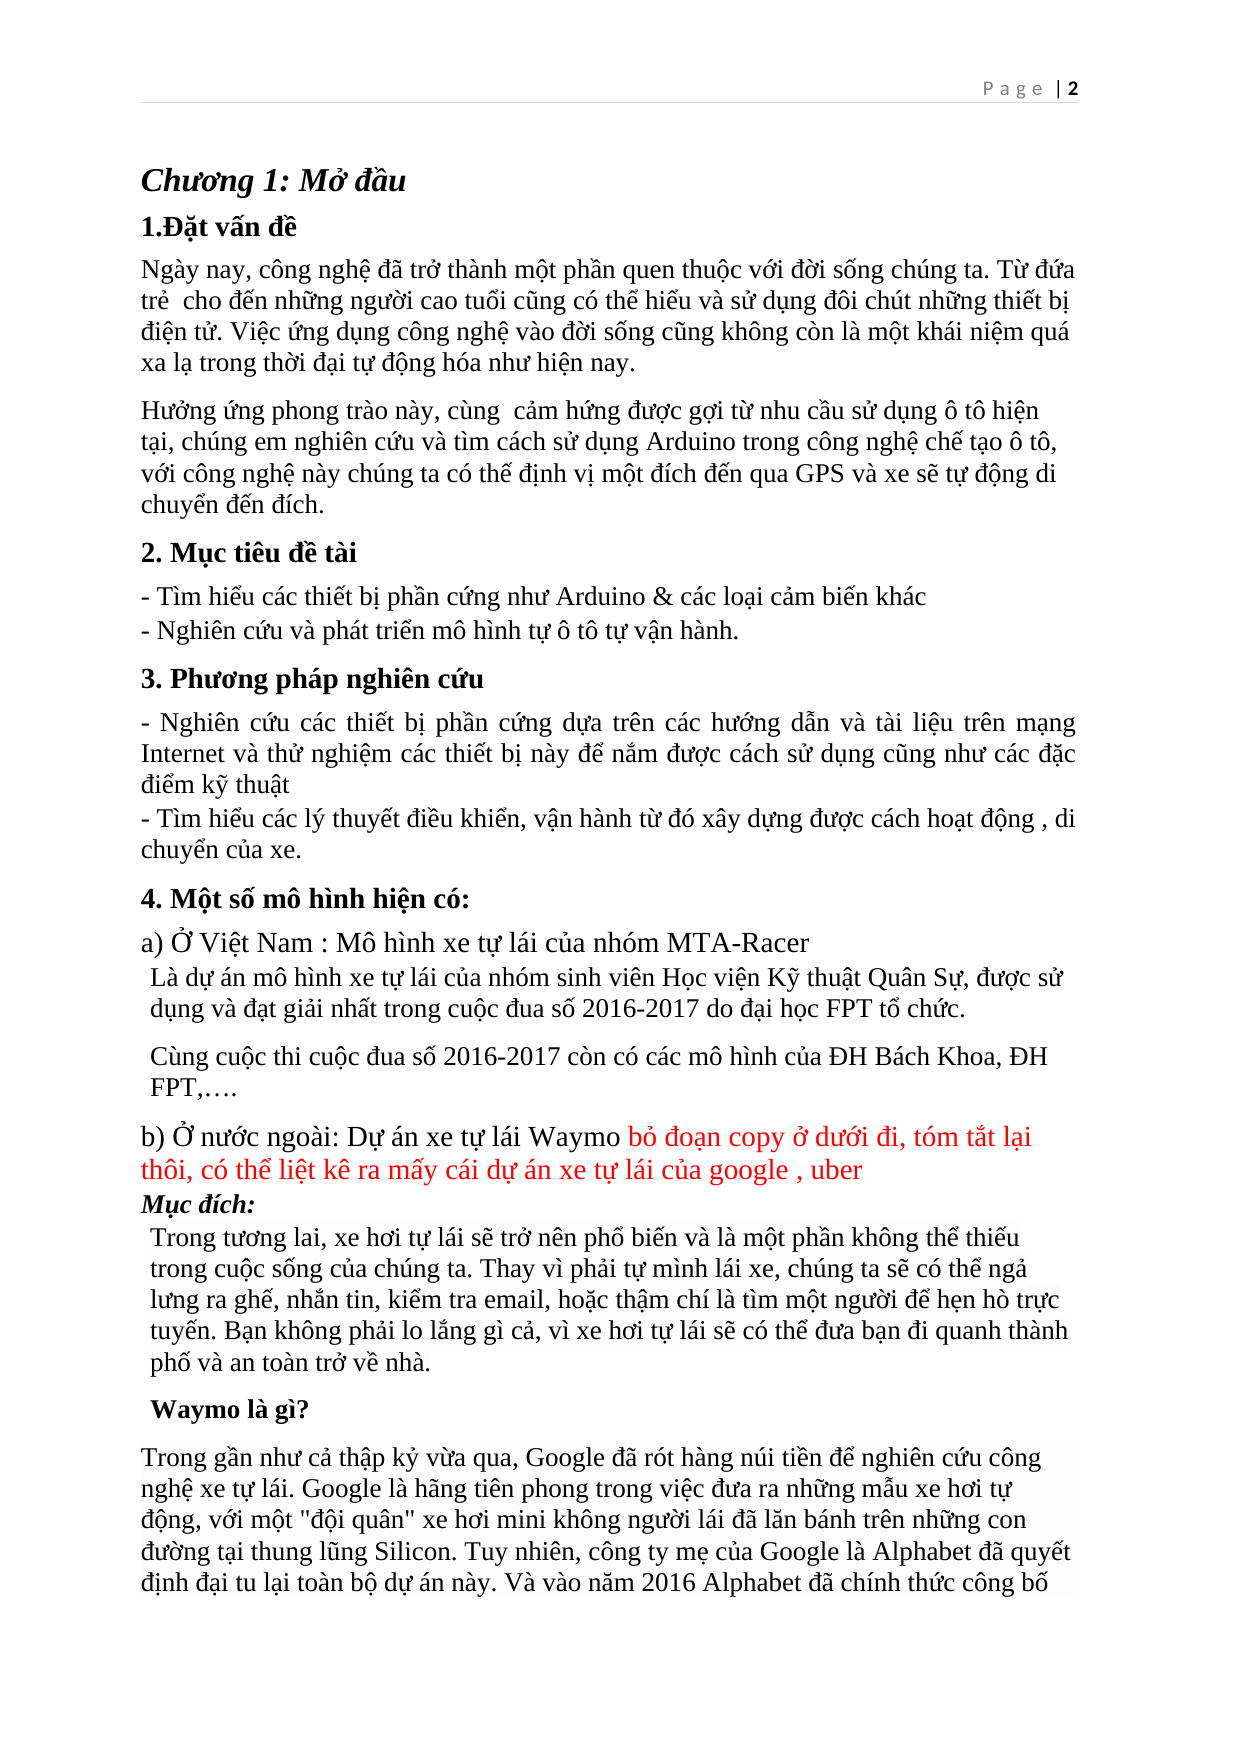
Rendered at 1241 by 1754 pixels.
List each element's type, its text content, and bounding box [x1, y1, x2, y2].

text Ngày nay, công nghệ đã trở thành một phần quen thuộc với đời sống chúng ta. Từ đứa trẻ cho đến những người cao tuổi cũng có thể hiểu và sử dụng đôi chút những thiết bị điện tử. Việc ứng dụng công nghệ vào đời sống cũng không còn là một khái niệm quá xa lạ trong thời đại tự động hóa như hiện nay. [141, 253, 1078, 378]
subtitle Mục đích: [141, 1188, 1078, 1219]
text - Nghiên cứu các thiết bị phần cứng dựa trên các hướng dẫn và tài liệu trên mạng Internet và thử nghiệm các thiết bị này để nắm được cách sử dụng cũng như các đặc điểm kỹ thuật [141, 706, 1078, 799]
text Trong tương lai, xe hơi tự lái sẽ trở nên phổ biến và là một phần không thể thiếu trong cuộc sống của chúng ta. Thay vì phải tự mình lái xe, chúng ta sẽ có thể ngả lưng ra ghế, nhắn tin, kiểm tra email, hoặc thậm chí là tìm một người để hẹn hò trực tuyến. Bạn không phải lo lắng gì cả, vì xe hơi tự lái sẽ có thể đưa bạn đi quanh thành phố và an toàn trở về nhà. [150, 1221, 1078, 1377]
text Hưởng ứng phong trào này, cùng cảm hứng được gợi từ nhu cầu sử dụng ô tô hiện tại, chúng em nghiên cứu và tìm cách sử dụng Arduino trong công nghệ chế tạo ô tô, với công nghệ này chúng ta có thế định vị một đích đến qua GPS và xe sẽ tự động di chuyển đến đích. [141, 394, 1078, 519]
text - Tìm hiểu các thiết bị phần cứng như Arduino & các loại cảm biến khác [141, 579, 1078, 611]
subtitle b) Ở nước ngoài: Dự án xe tự lái Waymo bỏ đoạn copy ở dưới đi, tóm tắt lại thôi, có thể liệt kê ra mấy cái dự án xe tự lái của google , uber [141, 1119, 1078, 1186]
subtitle Chương 1: Mở đầu [141, 160, 1078, 199]
subtitle 4. Một số mô hình hiện có: [141, 881, 1078, 915]
subtitle 2. Mục tiêu đề tài [141, 536, 1078, 569]
subtitle a) Ở Việt Nam : Mô hình xe tự lái của nhóm MTA-Racer [141, 925, 1078, 959]
text Waymo là gì? [150, 1393, 1078, 1424]
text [141, 1441, 1078, 1597]
text Là dự án mô hình xe tự lái của nhóm sinh viên Học viện Kỹ thuật Quân Sự, được sử dụng và đạt giải nhất trong cuộc đua số 2016-2017 do đại học FPT tổ chức. [150, 961, 1078, 1023]
text - Tìm hiểu các lý thuyết điều khiển, vận hành từ đó xây dựng được cách hoạt động , di chuyển của xe. [141, 802, 1078, 864]
text Cùng cuộc thi cuộc đua số 2016-2017 còn có các mô hình của ĐH Bách Khoa, ĐH FPT,…. [150, 1040, 1078, 1102]
text - Nghiên cứu và phát triển mô hình tự ô tô tự vận hành. [141, 614, 1078, 645]
subtitle 3. Phương pháp nghiên cứu [141, 662, 1078, 695]
subtitle 1.Đặt vấn đề [141, 209, 1078, 243]
